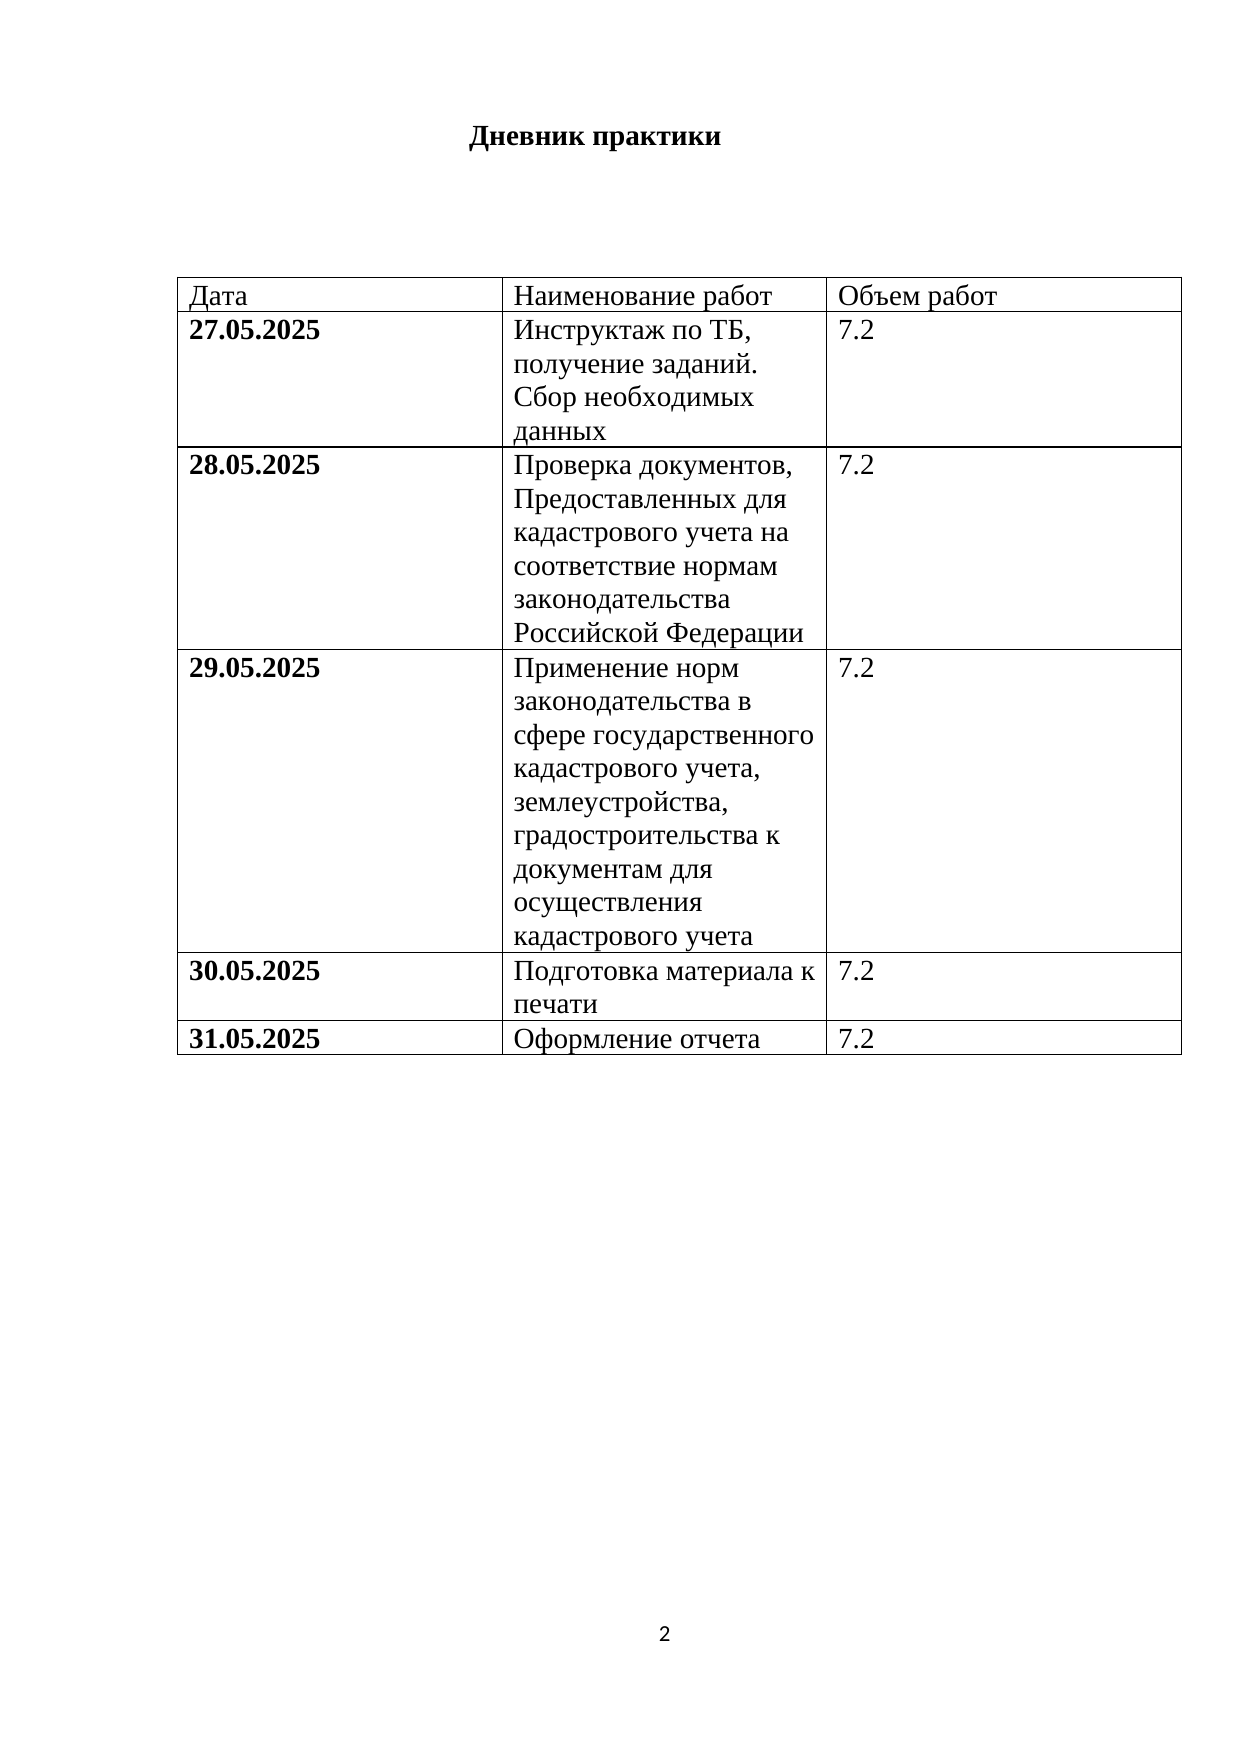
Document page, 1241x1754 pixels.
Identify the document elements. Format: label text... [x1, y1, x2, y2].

table_cell Проверка документов, Предоставленных для кадастрового учета на соответствие нормам законодательства Российской Федерации [503, 448, 826, 649]
table_cell 27.05.2025 [178, 312, 502, 446]
text Дневник практики [177, 118, 1152, 152]
table_cell 30.05.2025 [178, 953, 502, 1020]
table_cell 7.2 [827, 650, 1181, 952]
table_cell 28.05.2025 [178, 448, 502, 649]
table_cell 29.05.2025 [178, 650, 502, 952]
table_cell Подготовка материала к печати [503, 953, 826, 1020]
table_cell 7.2 [827, 953, 1181, 1020]
table_cell Оформление отчета [503, 1021, 826, 1054]
table_header Объем работ [827, 278, 1181, 311]
table_header Дата [178, 278, 502, 311]
table_cell 31.05.2025 [178, 1021, 502, 1054]
table_cell 7.2 [827, 448, 1181, 649]
table_cell 7.2 [827, 312, 1181, 446]
table_header Наименование работ [503, 278, 826, 311]
table_cell Инструктаж по ТБ, получение заданий. Сбор необходимых данных [503, 312, 826, 446]
table_cell Применение норм законодательства в сфере государственного кадастрового учета, землеустройства, градостроительства к документам для осуществления кадастрового учета [503, 650, 826, 952]
table_cell 7.2 [827, 1021, 1181, 1054]
